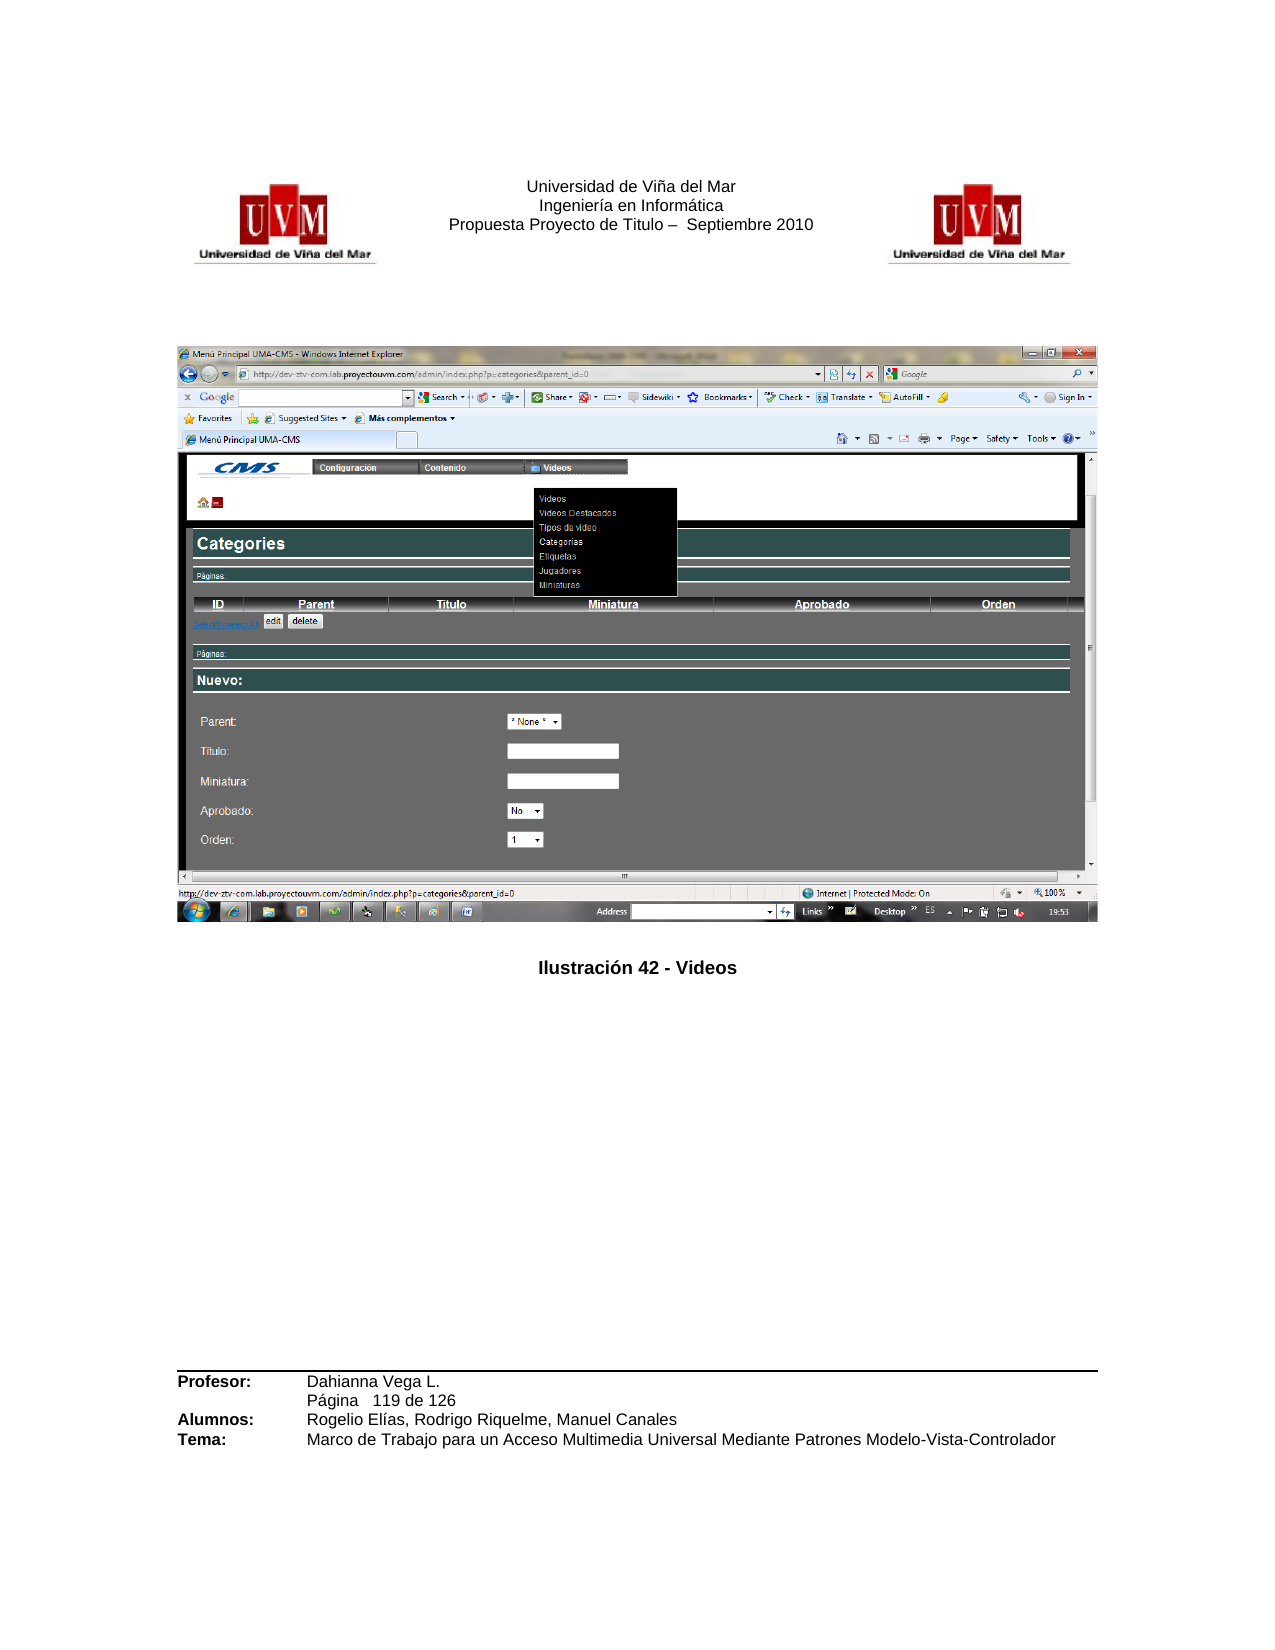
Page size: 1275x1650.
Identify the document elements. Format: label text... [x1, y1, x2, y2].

picture [177, 346, 1098, 922]
picture [871, 176, 1084, 267]
picture [177, 176, 390, 267]
